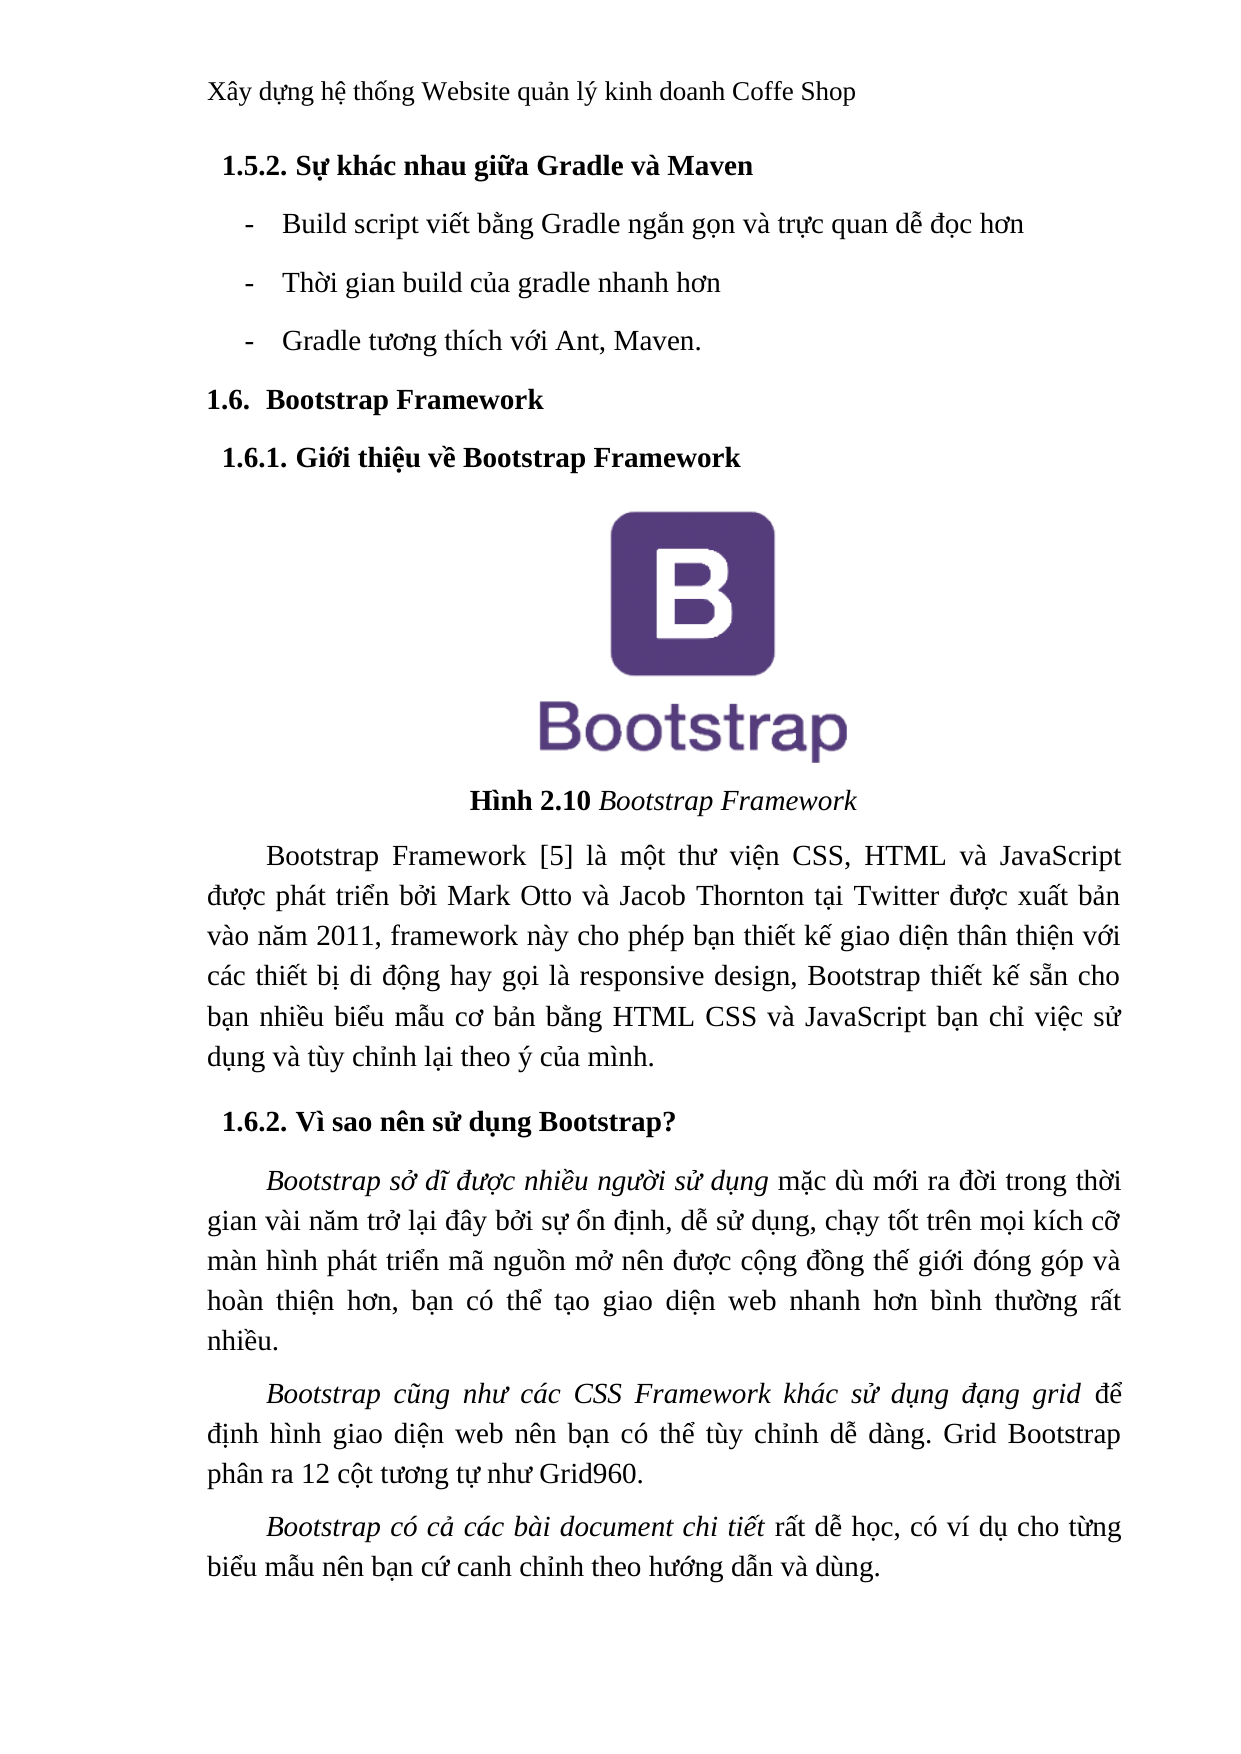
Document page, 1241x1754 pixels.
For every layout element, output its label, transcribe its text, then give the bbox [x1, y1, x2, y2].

text Bootstrap cũng như các CSS Framework khác sử dụng đạng grid để định hình giao diện web nên bạn có thể tùy chỉnh dễ dàng. Grid Bootstrap phân ra 12 cột tương tự như Grid960. [207, 1376, 1122, 1490]
text Bootstrap có cả các bài document chi tiết rất dễ học, có ví dụ cho từng biểu mẫu nên bạn cứ canh chỉnh theo hướng dẫn và dùng. [207, 1509, 1122, 1583]
picture [526, 498, 862, 778]
subtitle Bootstrap Framework [206, 382, 1122, 415]
subtitle Build script viết bằng Gradle ngắn gọn và trực quan dễ đọc hơn [244, 206, 1122, 240]
subtitle Giới thiệu về Bootstrap Framework [222, 440, 1122, 474]
subtitle Sự khác nhau giữa Gradle và Maven [222, 148, 1122, 181]
subtitle Gradle tương thích với Ant, Maven. [244, 323, 1122, 357]
text Bootstrap Framework là một thư viện CSS, HTML và JavaScript được phát triển bởi Mark Otto và Jacob Thornton tại Twitter được xuất bản vào năm 2011, framework này cho phép bạn thiết kế giao diện thân thiện với các thiết bị di động hay gọi là responsive design, Bootstrap thiết kế sẵn cho bạn nhiều biểu mẫu cơ bản bằng HTML CSS và JavaScript bạn chỉ việc sử dụng và tùy chỉnh lại theo ý của mình. [207, 838, 1122, 1072]
subtitle Thời gian build của gradle nhanh hơn [244, 265, 1122, 298]
text Hình 2.10 Bootstrap Framework [207, 783, 1122, 817]
text Bootstrap sở dĩ được nhiều người sử dụng mặc dù mới ra đời trong thời gian vài năm trở lại đây bởi sự ổn định, dễ sử dụng, chạy tốt trên mọi kích cỡ màn hình phát triển mã nguồn mở nên được cộng đồng thế giới đóng góp và hoàn thiện hơn, bạn có thể tạo giao diện web nhanh hơn bình thường rất nhiều. [207, 1163, 1122, 1357]
subtitle Vì sao nên sử dụng Bootstrap? [222, 1104, 1122, 1138]
